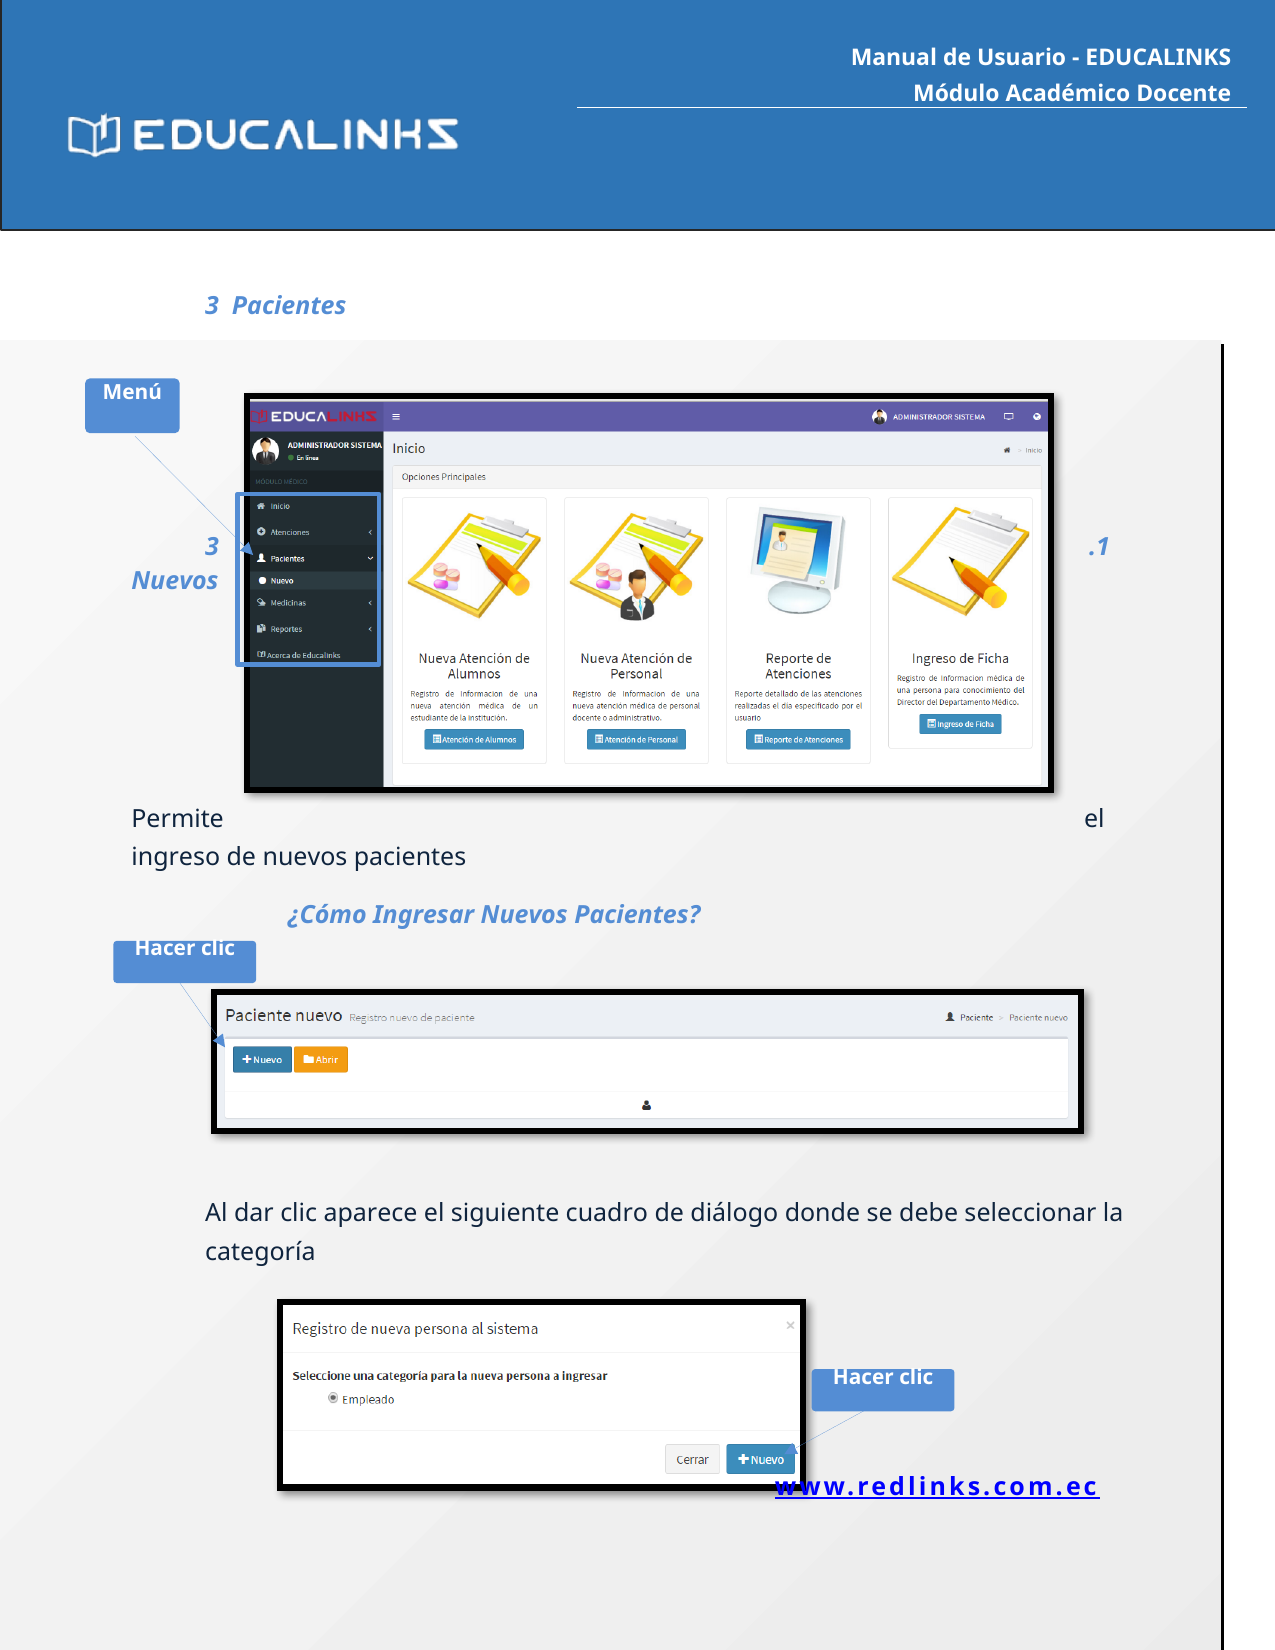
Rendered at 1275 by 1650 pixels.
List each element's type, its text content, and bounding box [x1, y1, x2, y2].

text Al dar clic aparece el siguiente cuadro de diálogo donde se debe seleccionar la categoría [205, 1195, 1172, 1268]
subtitle 3 Pacientes [131, 288, 1172, 322]
subtitle 3 .1 Nuevos [131, 529, 1172, 597]
subtitle ¿Cómo Ingresar Nuevos Pacientes? [288, 897, 1172, 931]
text Permite el ingreso de nuevos pacientes [131, 597, 1172, 873]
picture [250, 496, 377, 529]
picture [217, 995, 1078, 1128]
picture [250, 399, 1048, 529]
picture [283, 1305, 800, 1484]
